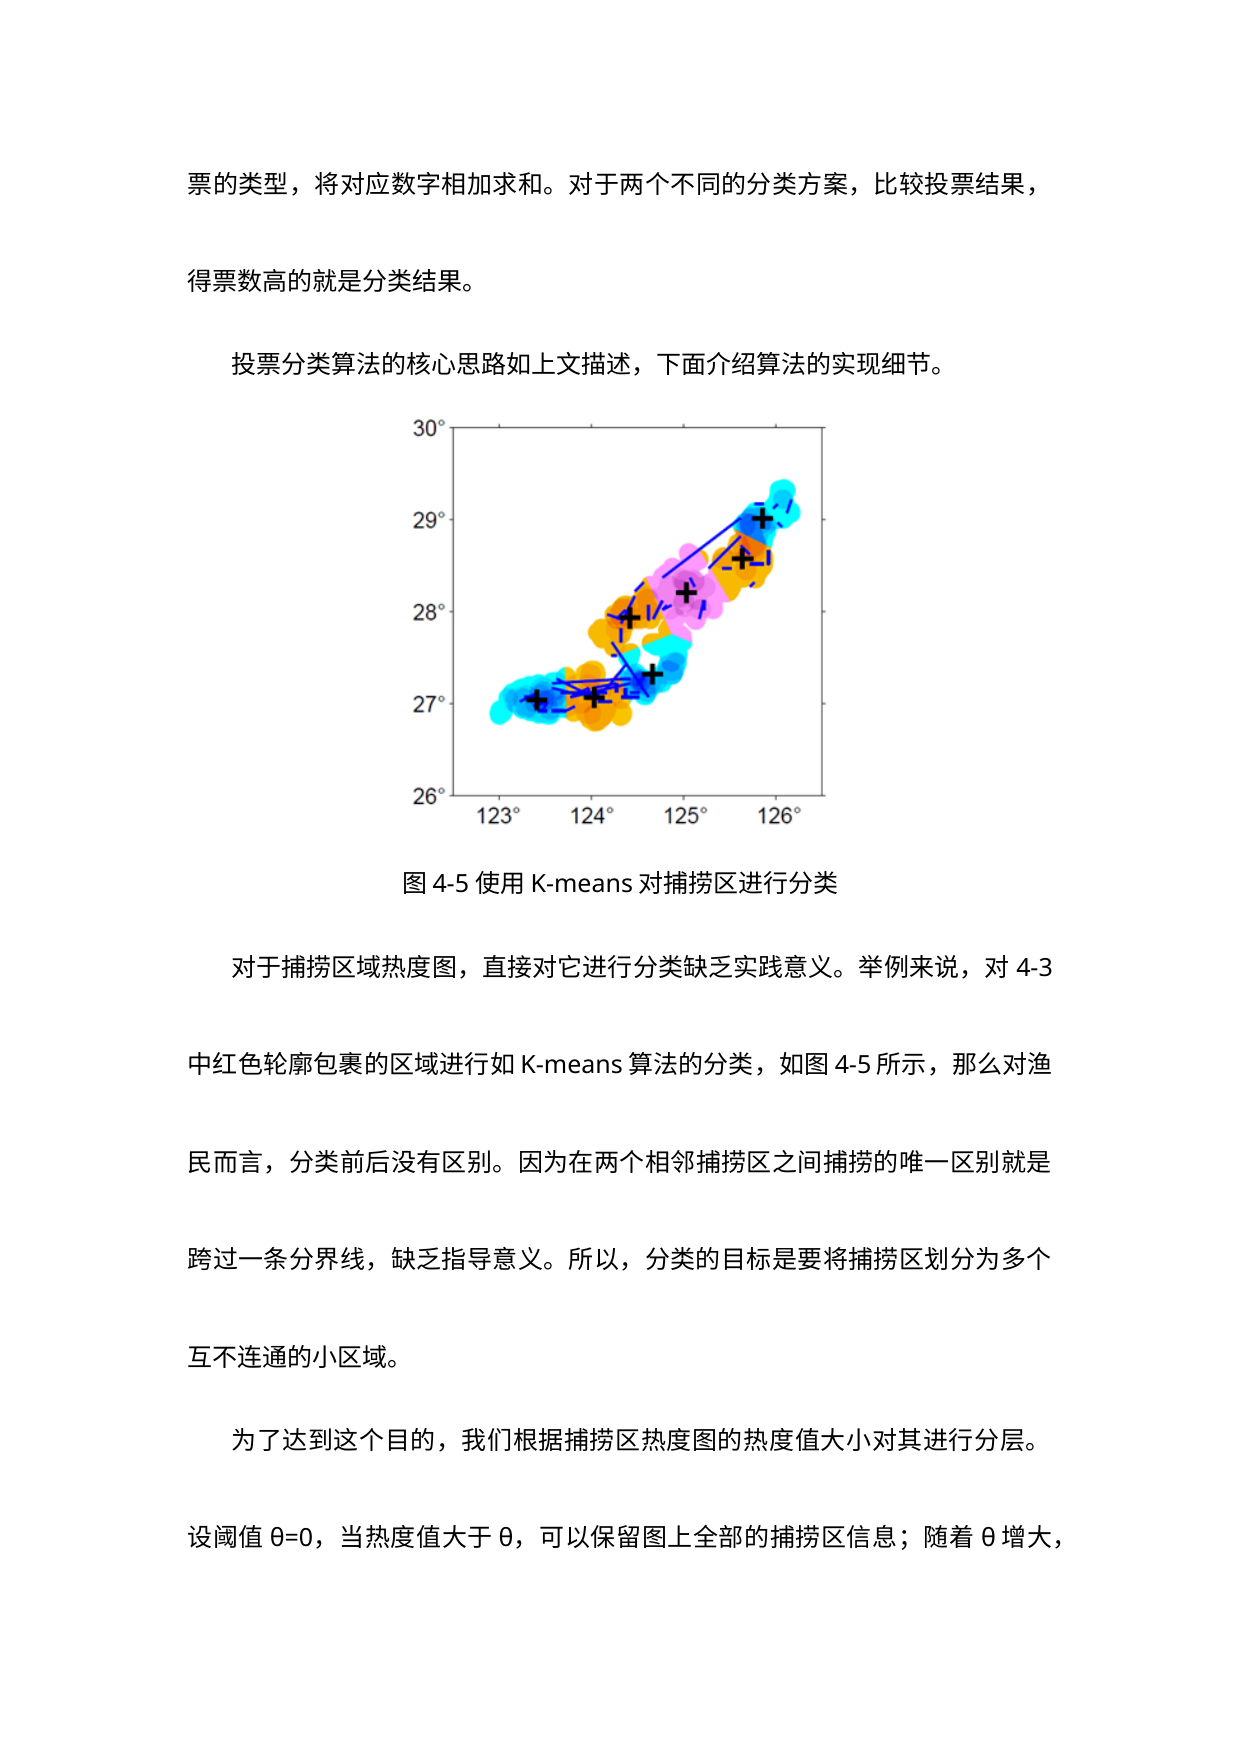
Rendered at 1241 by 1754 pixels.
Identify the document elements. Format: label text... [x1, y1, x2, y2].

picture [407, 413, 833, 831]
text 对于捕捞区域热度图，直接对它进行分类缺乏实践意义。举例来说，对4-3中红色轮廓包裹的区域进行如K-means算法的分类，如图4-5所示，那么对渔民而言，分类前后没有区别。因为在两个相邻捕捞区之间捕捞的唯一区别就是跨过一条分界线，缺乏指导意义。所以，分类的目标是要将捕捞区划分为多个互不连通的小区域。 [187, 933, 1053, 1388]
text 图4-5 使用K-means对捕捞区进行分类 [187, 849, 1053, 914]
text 投票分类算法的核心思路如上文描述，下面介绍算法的实现细节。 [187, 331, 1053, 396]
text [187, 1406, 1053, 1568]
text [187, 150, 1053, 312]
